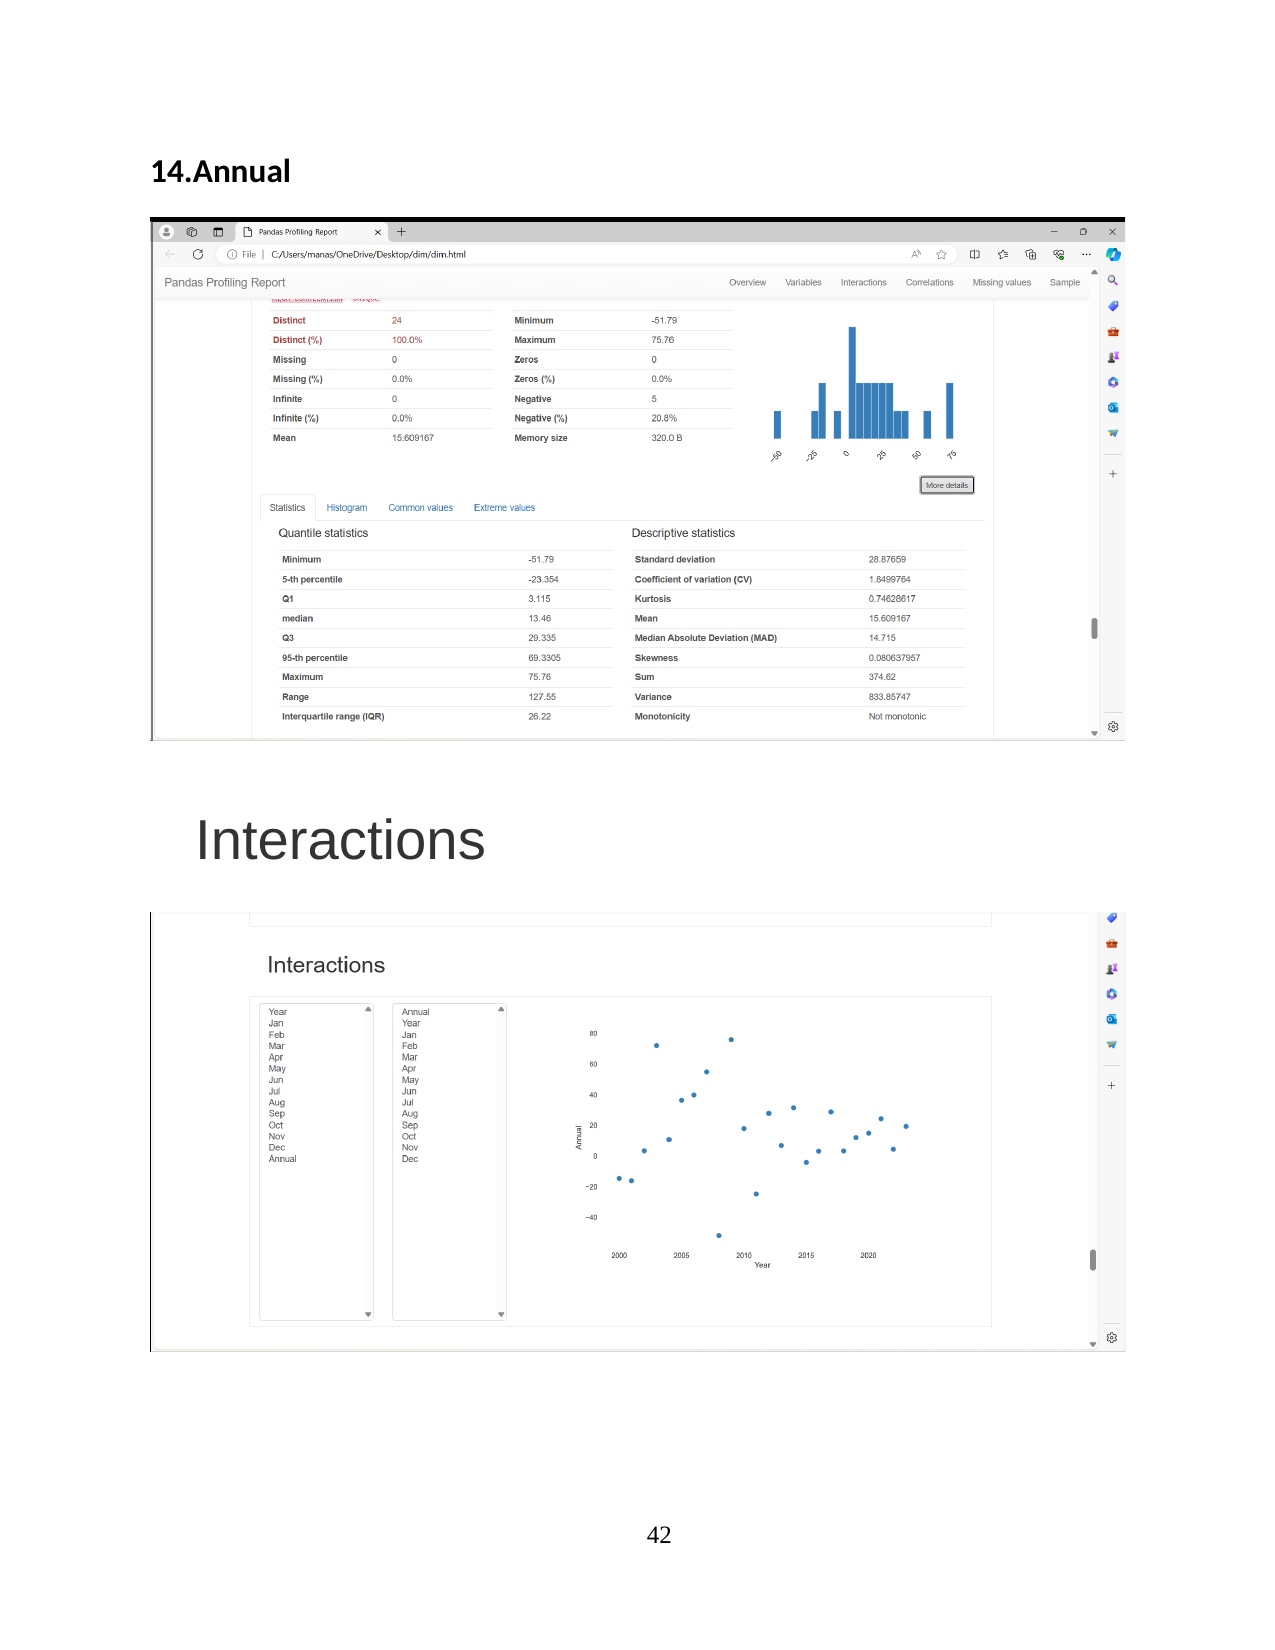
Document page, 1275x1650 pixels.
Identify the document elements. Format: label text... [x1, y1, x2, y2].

text 14.Annual [150, 150, 1125, 191]
picture [150, 217, 1125, 741]
picture [150, 912, 1125, 1352]
subtitle Interactions [195, 807, 1125, 871]
